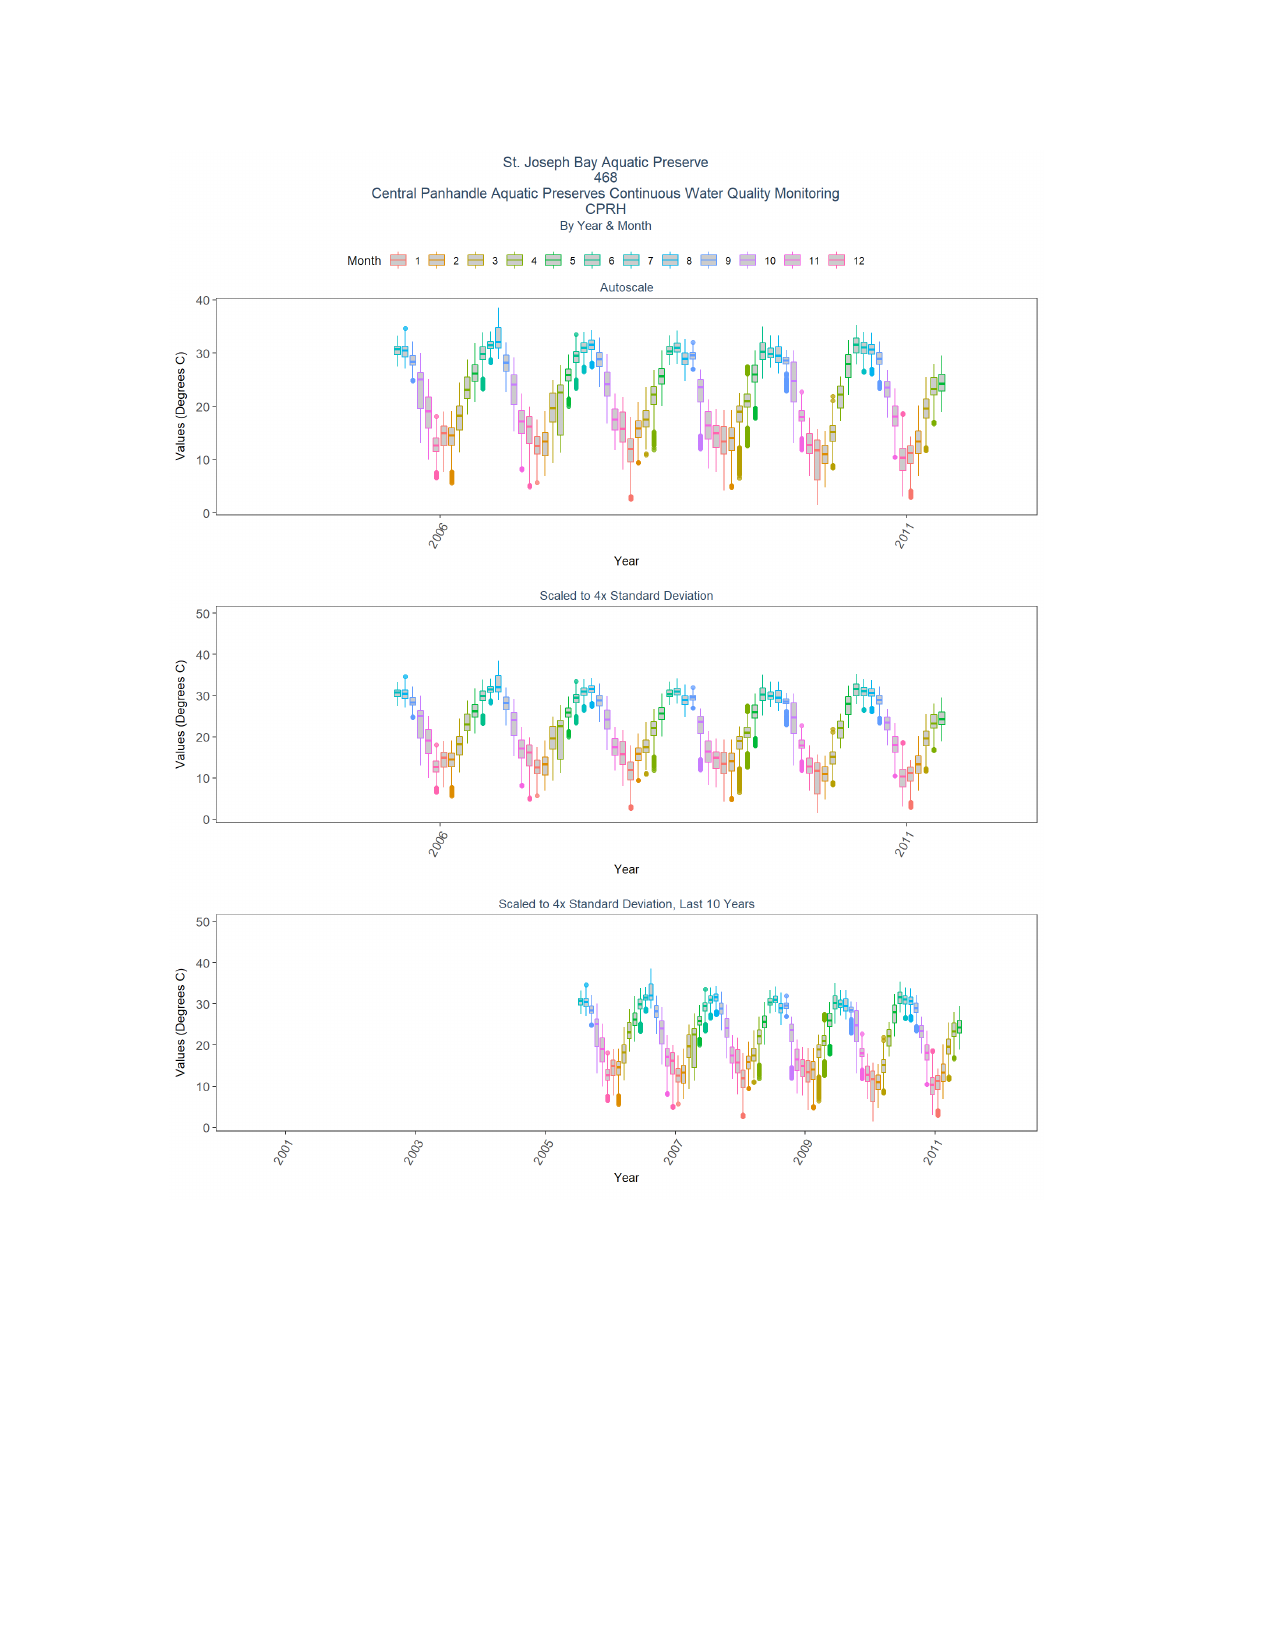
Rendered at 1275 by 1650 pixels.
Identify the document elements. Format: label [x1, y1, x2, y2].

picture [168, 150, 1044, 1200]
